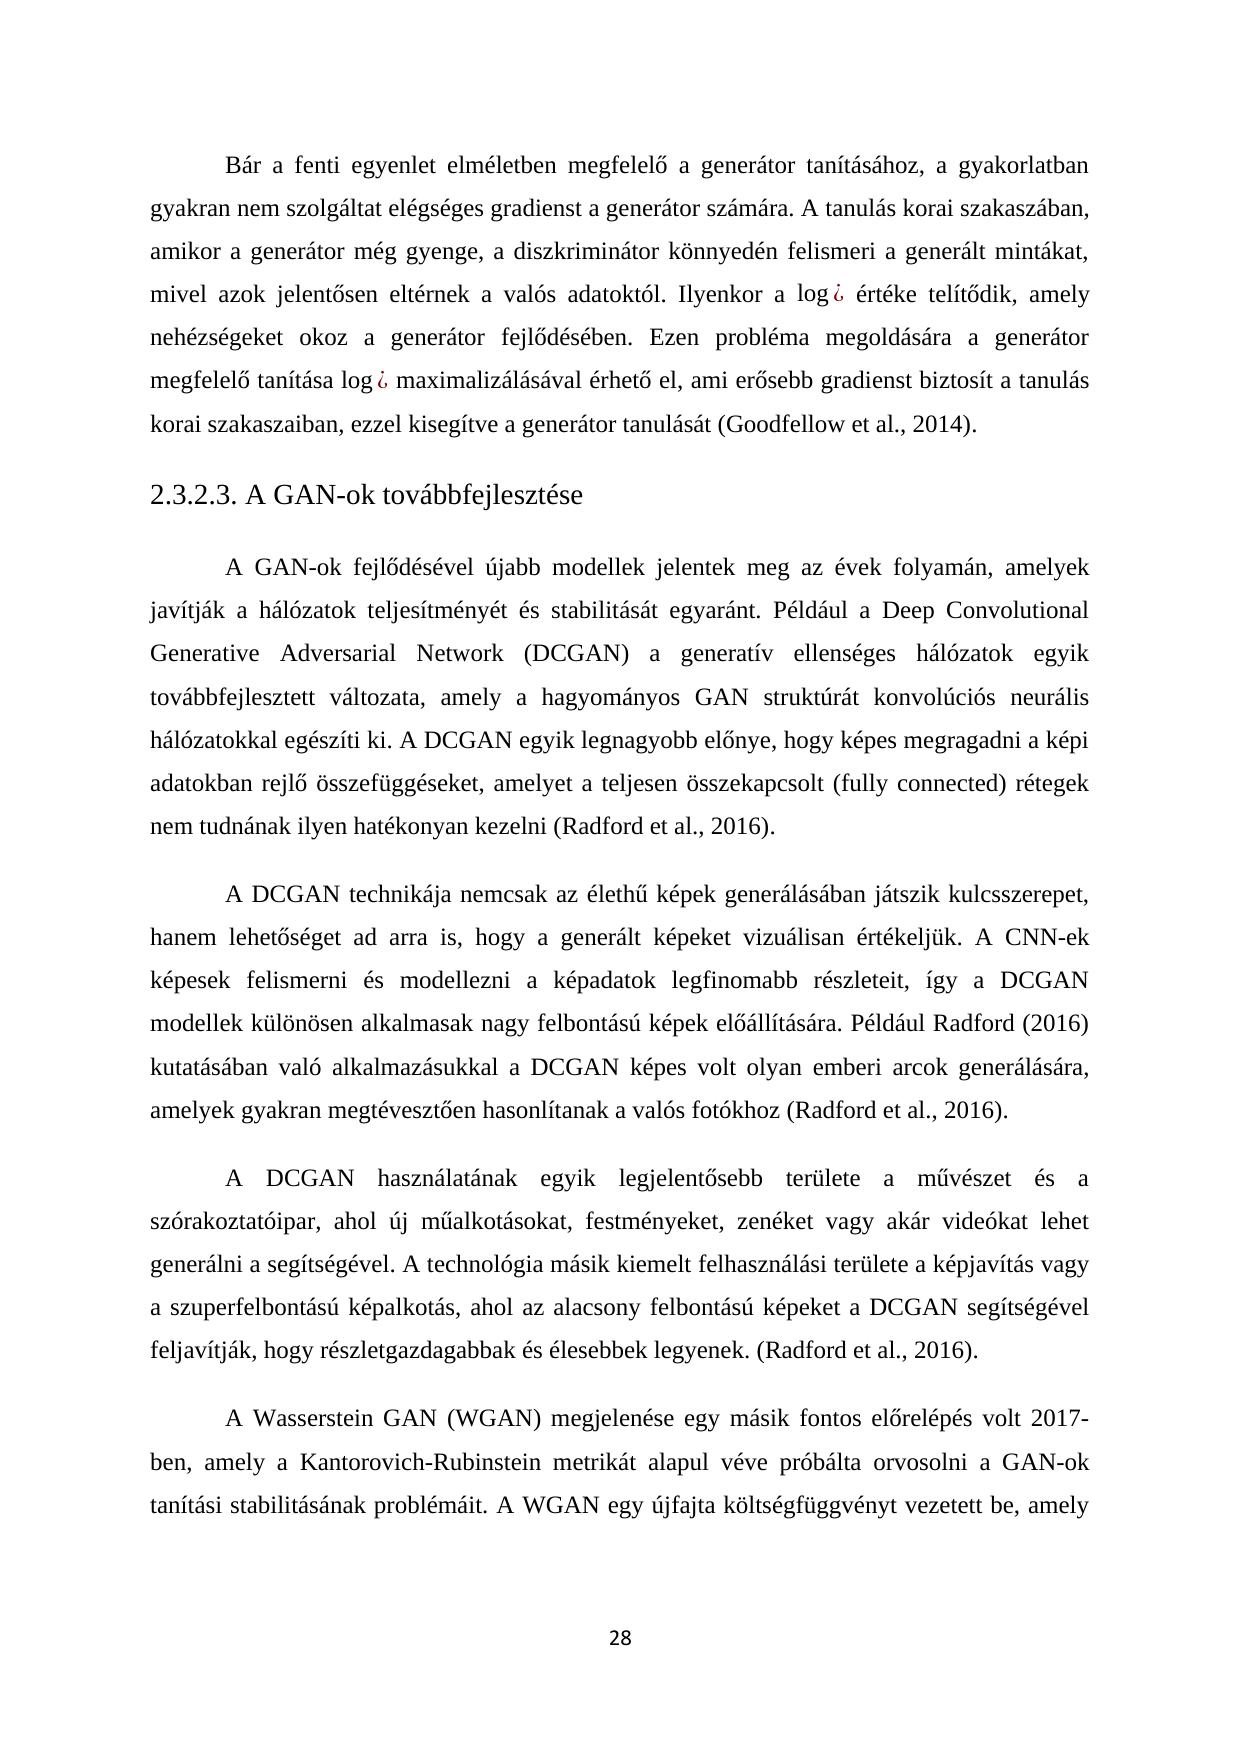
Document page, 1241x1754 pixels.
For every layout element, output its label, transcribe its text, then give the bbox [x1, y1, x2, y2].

subtitle 2.3.2.3. A GAN-ok továbbfejlesztése [150, 477, 1090, 510]
text Bár a fenti egyenlet elméletben megfelelő a generátor tanításához, a gyakorlatban gyakran nem szolgáltat elégséges gradienst a generátor számára. A tanulás korai szakaszában, amikor a generátor még gyenge, a diszkriminátor könnyedén felismeri a generált mintákat, mivel azok jelentősen eltérnek a valós adatoktól. Ilyenkor a értéke telítődik, amely nehézségeket okoz a generátor fejlődésében. Ezen probléma megoldására a generátor megfelelő tanítása maximalizálásával érhető el, ami erősebb gradienst biztosít a tanulás korai szakaszaiban, ezzel kisegítve a generátor tanulását (Goodfellow et al., 2014). [150, 150, 1090, 437]
text A DCGAN technikája nemcsak az élethű képek generálásában játszik kulcsszerepet, hanem lehetőséget ad arra is, hogy a generált képeket vizuálisan értékeljük. A CNN-ek képesek felismerni és modellezni a képadatok legfinomabb részleteit, így a DCGAN modellek különösen alkalmasak nagy felbontású képek előállítására. Például Radford (2016) kutatásában való alkalmazásukkal a DCGAN képes volt olyan emberi arcok generálására, amelyek gyakran megtévesztően hasonlítanak a valós fotókhoz (Radford et al., 2016). [150, 879, 1090, 1123]
text A DCGAN használatának egyik legjelentősebb területe a művészet és a szórakoztatóipar, ahol új műalkotásokat, festményeket, zenéket vagy akár videókat lehet generálni a segítségével. A technológia másik kiemelt felhasználási területe a képjavítás vagy a szuperfelbontású képalkotás, ahol az alacsony felbontású képeket a DCGAN segítségével feljavítják, hogy részletgazdagabbak és élesebbek legyenek. (Radford et al., 2016). [150, 1163, 1090, 1364]
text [150, 1403, 1090, 1518]
text A GAN-ok fejlődésével újabb modellek jelentek meg az évek folyamán, amelyek javítják a hálózatok teljesítményét és stabilitását egyaránt. Például a Deep Convolutional Generative Adversarial Network (DCGAN) a generatív ellenséges hálózatok egyik továbbfejlesztett változata, amely a hagyományos GAN struktúrát konvolúciós neurális hálózatokkal egészíti ki. A DCGAN egyik legnagyobb előnye, hogy képes megragadni a képi adatokban rejlő összefüggéseket, amelyet a teljesen összekapcsolt (fully connected) rétegek nem tudnának ilyen hatékonyan kezelni (Radford et al., 2016). [150, 552, 1090, 840]
